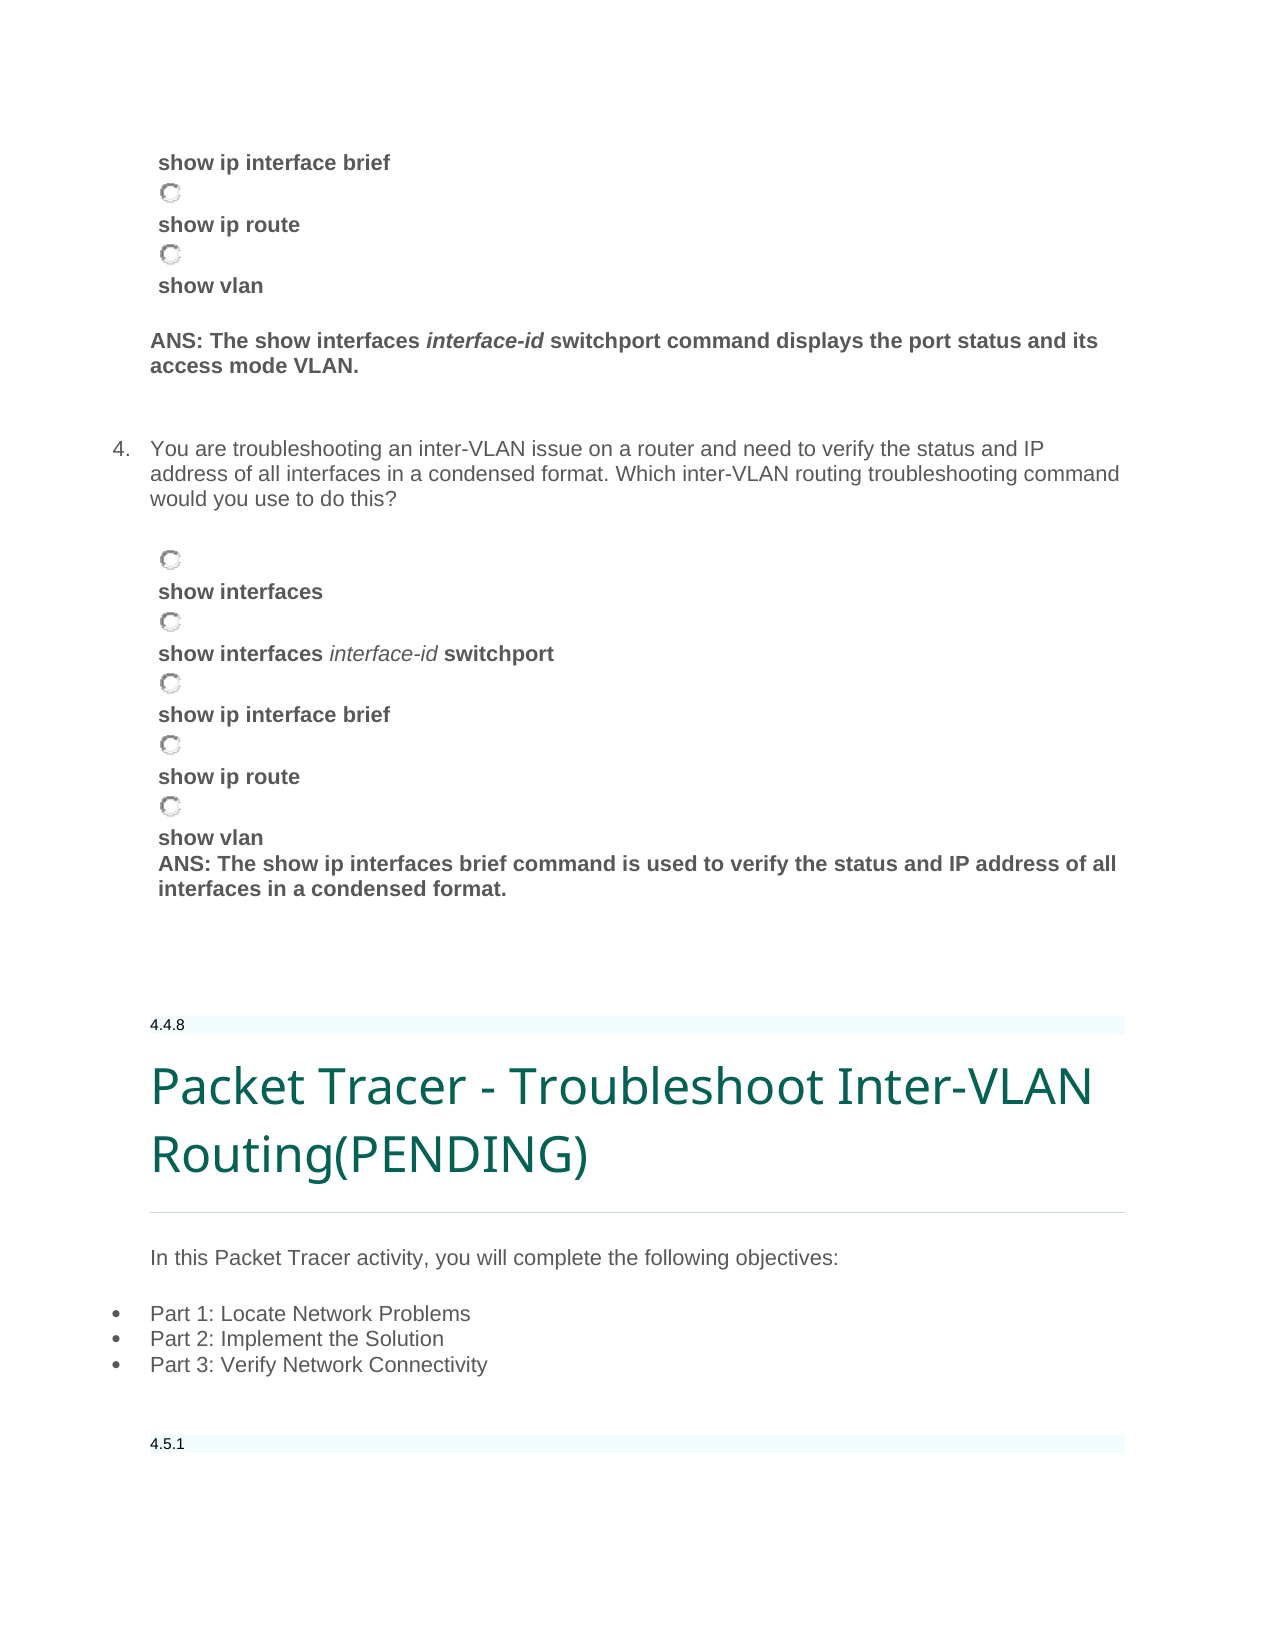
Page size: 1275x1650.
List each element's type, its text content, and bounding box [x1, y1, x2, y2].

list Part 2: Implement the Solution [112, 1326, 1125, 1352]
text 4.5.1 [150, 1435, 1125, 1453]
text show interfaces interface-id switchport [158, 641, 1125, 666]
text show ip route [158, 764, 1125, 789]
list Part 1: Locate Network Problems [112, 1301, 1125, 1326]
text show vlan [158, 825, 1125, 851]
text ANS: The show interfaces interface-id switchport command displays the port status and its access mode VLAN. [150, 327, 1125, 378]
text show interfaces [158, 579, 1125, 604]
list You are troubleshooting an inter-VLAN issue on a router and need to verify the status and IP address of all interfaces in a condensed format. Which inter-VLAN routing troubleshooting command would you use to do this? [112, 436, 1125, 511]
text ANS: The show ip interfaces brief command is used to verify the status and IP address of all interfaces in a condensed format. [158, 851, 1125, 901]
subtitle Packet Tracer - Troubleshoot Inter-VLAN Routing(PENDING) [150, 1051, 1125, 1212]
text In this Packet Tracer activity, you will complete the following objectives: [150, 1245, 1125, 1270]
text show vlan [158, 273, 1125, 298]
text 4.4.8 [150, 1016, 1125, 1034]
text show ip interface brief [158, 702, 1125, 727]
text show ip interface brief [158, 150, 1125, 175]
list Part 3: Verify Network Connectivity [112, 1352, 1125, 1377]
text show ip route [158, 212, 1125, 237]
